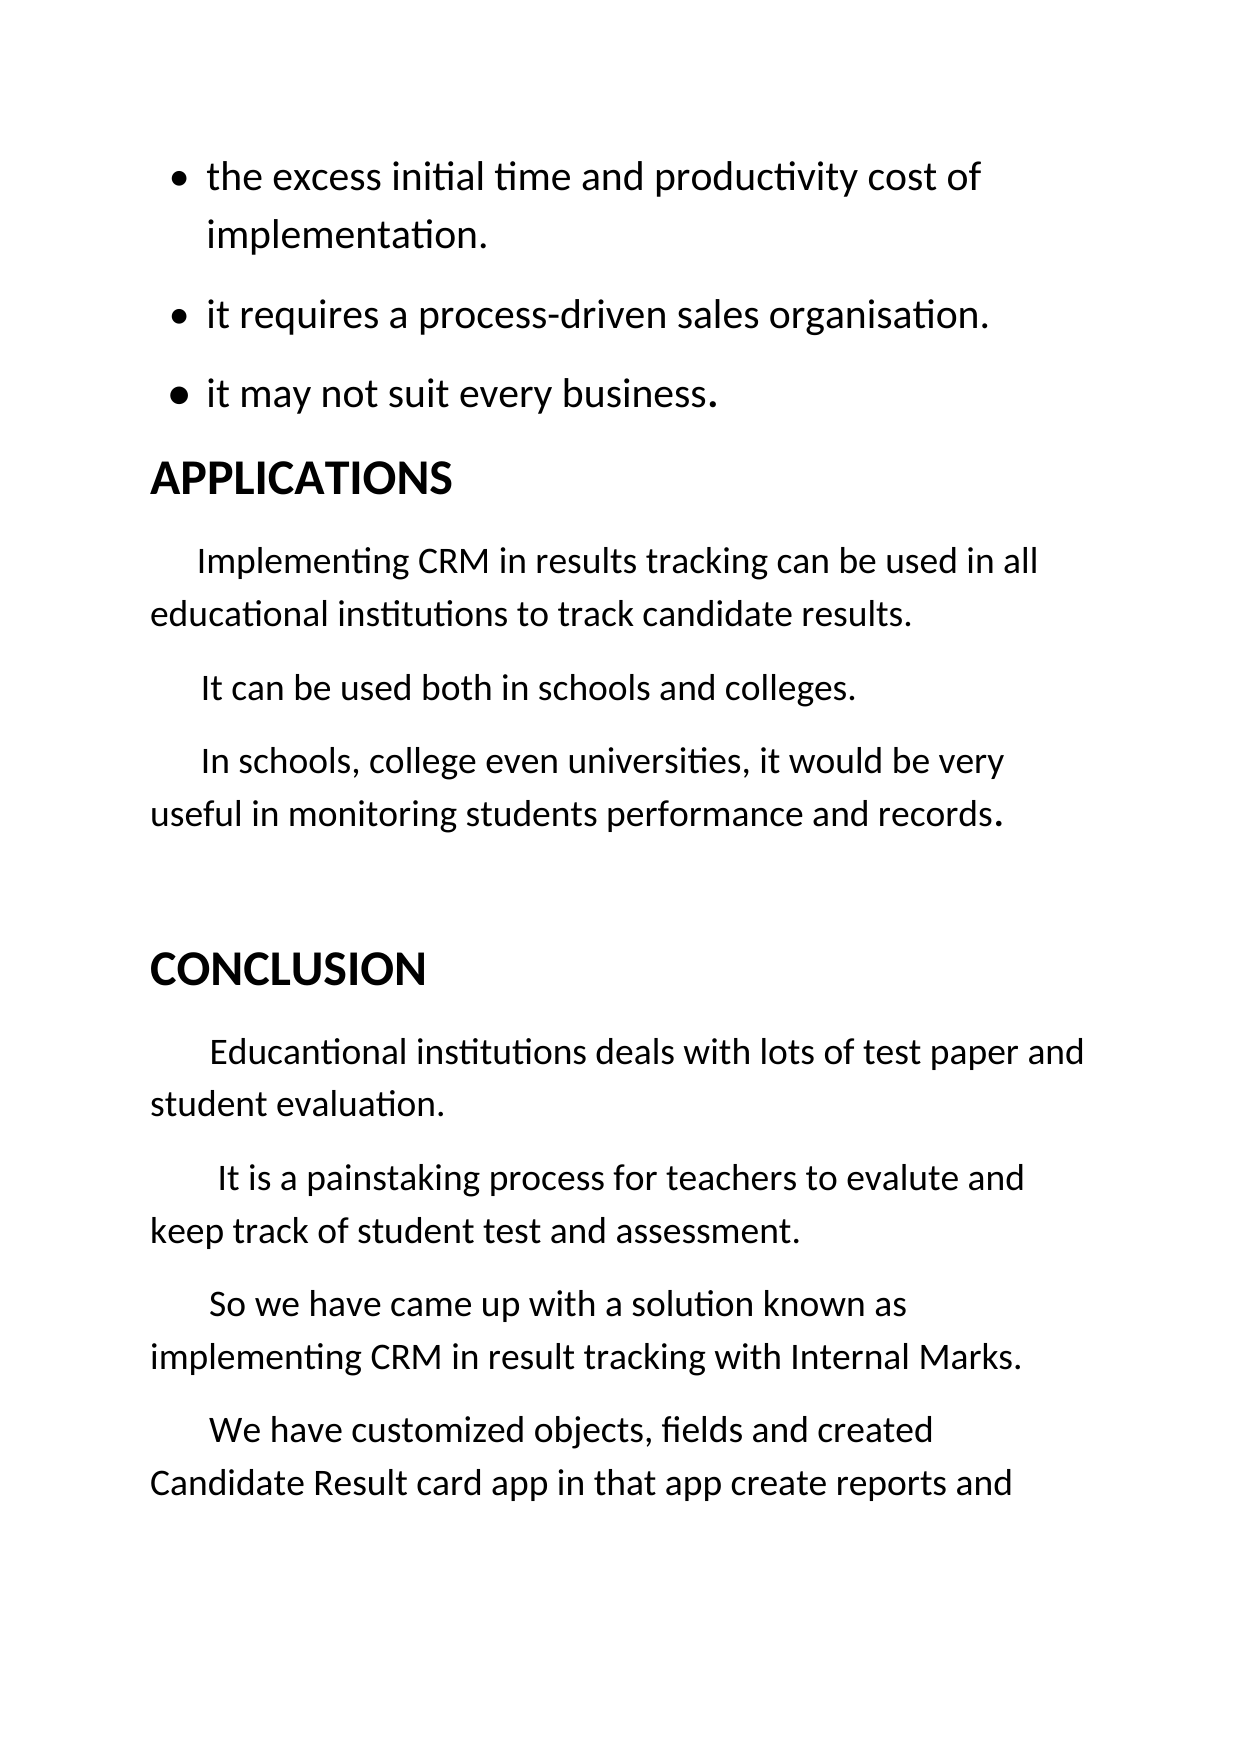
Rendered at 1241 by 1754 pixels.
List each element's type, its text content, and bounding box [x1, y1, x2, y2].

text It can be used both in schools and colleges. [150, 663, 1090, 709]
list it may not suit every business. [169, 367, 1090, 418]
text APPLICATIONS [150, 446, 1090, 507]
list the excess initial time and productivity cost of implementation. [169, 150, 1090, 259]
list it requires a process-driven sales organisation. [169, 288, 1090, 338]
text Implementing CRM in results tracking can be used in all educational institutions to track candidate results. [150, 537, 1090, 636]
text In schools, college even universities, it would be very useful in monitoring students performance and records. [150, 737, 1090, 836]
text Educantional institutions deals with lots of test paper and student evaluation. [150, 1028, 1090, 1126]
text CONCLUSION [150, 937, 1090, 998]
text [150, 1406, 1090, 1505]
text It is a painstaking process for teachers to evalute and keep track of student test and assessment. [150, 1154, 1090, 1252]
text So we have came up with a solution known as implementing CRM in result tracking with Internal Marks. [150, 1280, 1090, 1379]
